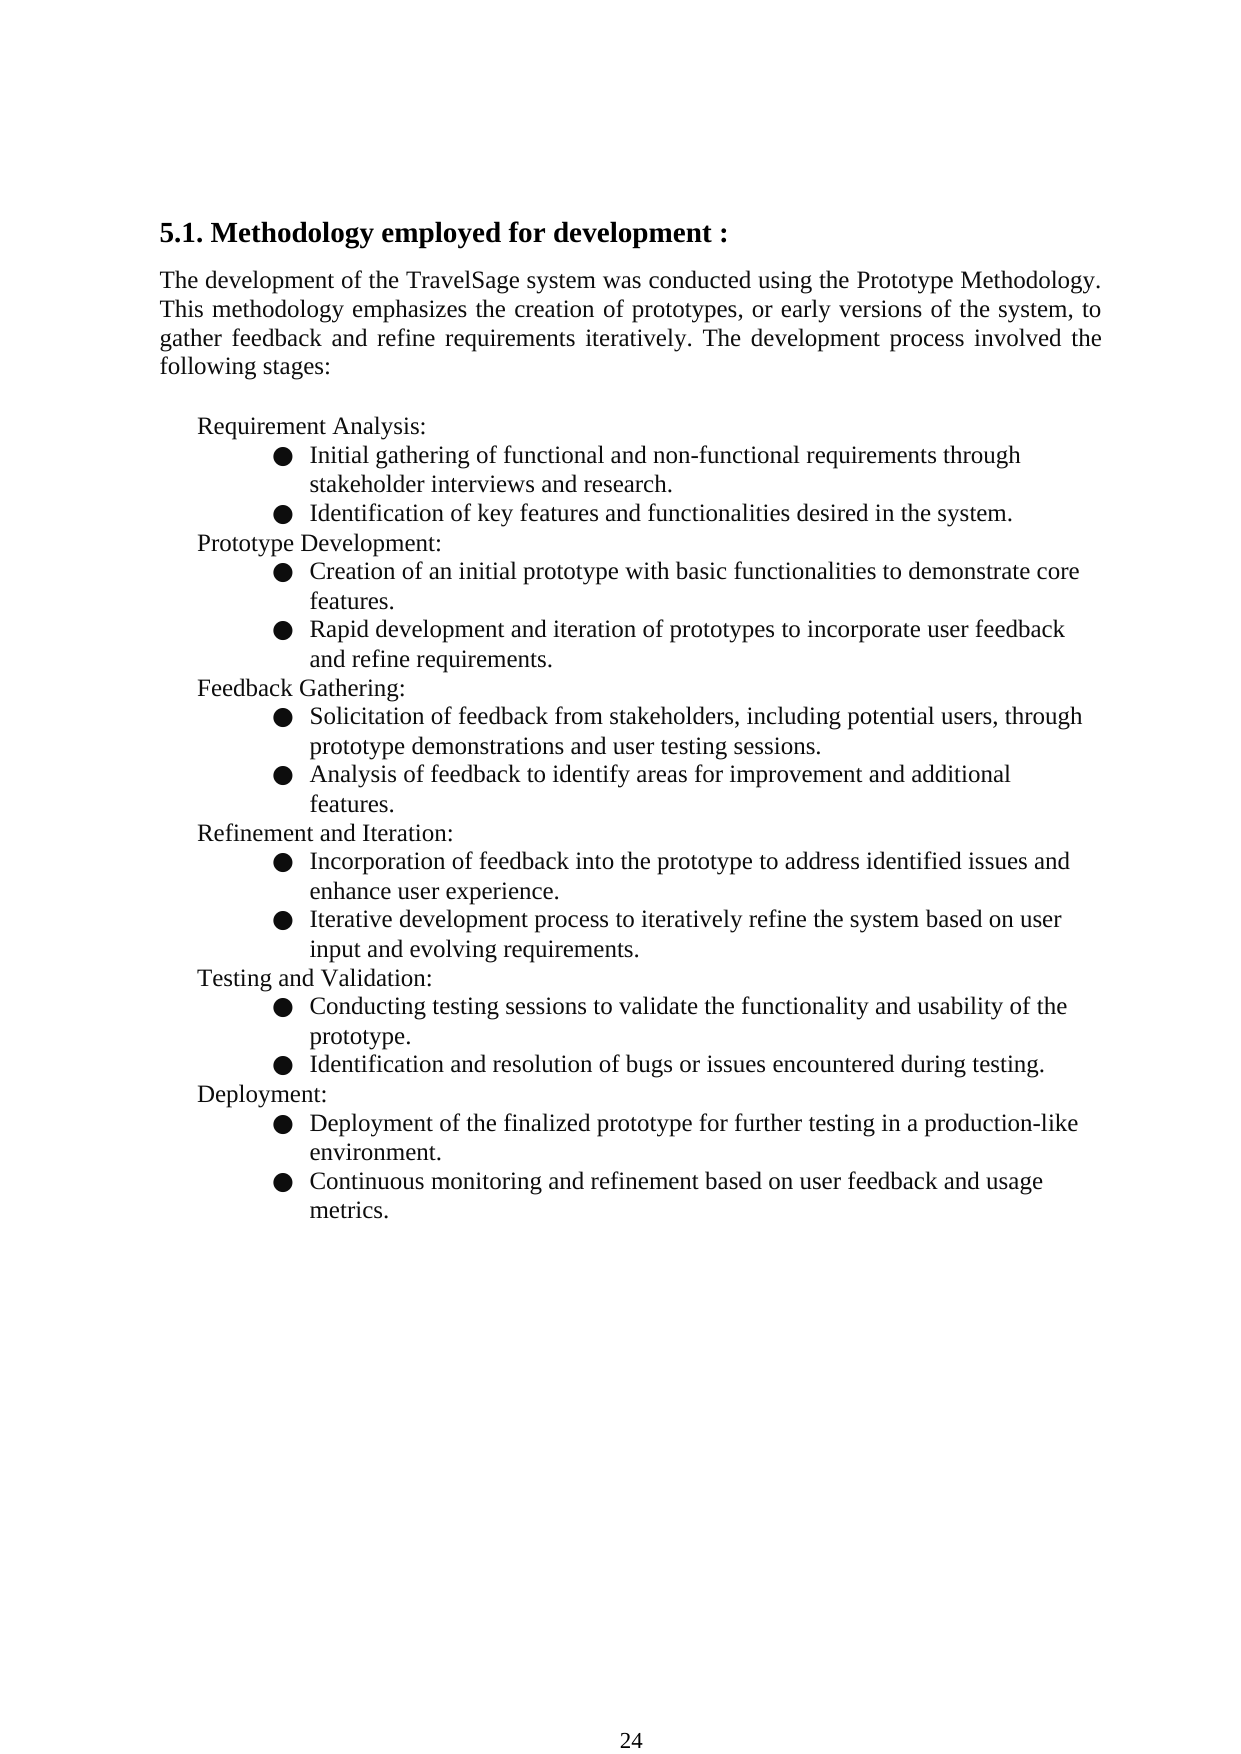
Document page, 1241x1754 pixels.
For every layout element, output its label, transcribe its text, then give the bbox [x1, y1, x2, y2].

text 5.1. Methodology employed for development : [159, 215, 1103, 248]
list Feedback Gathering: [197, 673, 1103, 701]
list Identification of key features and functionalities desired in the system. [272, 498, 1103, 528]
list Requirement Analysis: [197, 411, 1103, 440]
list Analysis of feedback to identify areas for improvement and additional features. [272, 759, 1103, 818]
list Deployment of the finalized prototype for further testing in a production-like environment. [272, 1108, 1103, 1166]
list Creation of an initial prototype with basic functionalities to demonstrate core features. [272, 556, 1103, 614]
list Incorporation of feedback into the prototype to address identified issues and enhance user experience. [272, 846, 1103, 904]
list Prototype Development: [197, 528, 1103, 556]
list Continuous monitoring and refinement based on user feedback and usage metrics. [272, 1166, 1103, 1224]
list Rapid development and iteration of prototypes to incorporate user feedback and refine requirements. [272, 614, 1103, 673]
list Refinement and Iteration: [197, 818, 1103, 846]
list Deployment: [197, 1079, 1103, 1108]
list Testing and Validation: [197, 963, 1103, 991]
text The development of the TravelSage system was conducted using the Prototype Methodology. This methodology emphasizes the creation of prototypes, or early versions of the system, to gather feedback and refine requirements iteratively. The development process involved the following stages: [159, 265, 1103, 380]
list Initial gathering of functional and non-functional requirements through stakeholder interviews and research. [272, 440, 1103, 498]
list Identification and resolution of bugs or issues encountered during testing. [272, 1049, 1103, 1079]
list Solicitation of feedback from stakeholders, including potential users, through prototype demonstrations and user testing sessions. [272, 701, 1103, 759]
list Conducting testing sessions to validate the functionality and usability of the prototype. [272, 991, 1103, 1049]
list Iterative development process to iteratively refine the system based on user input and evolving requirements. [272, 904, 1103, 963]
